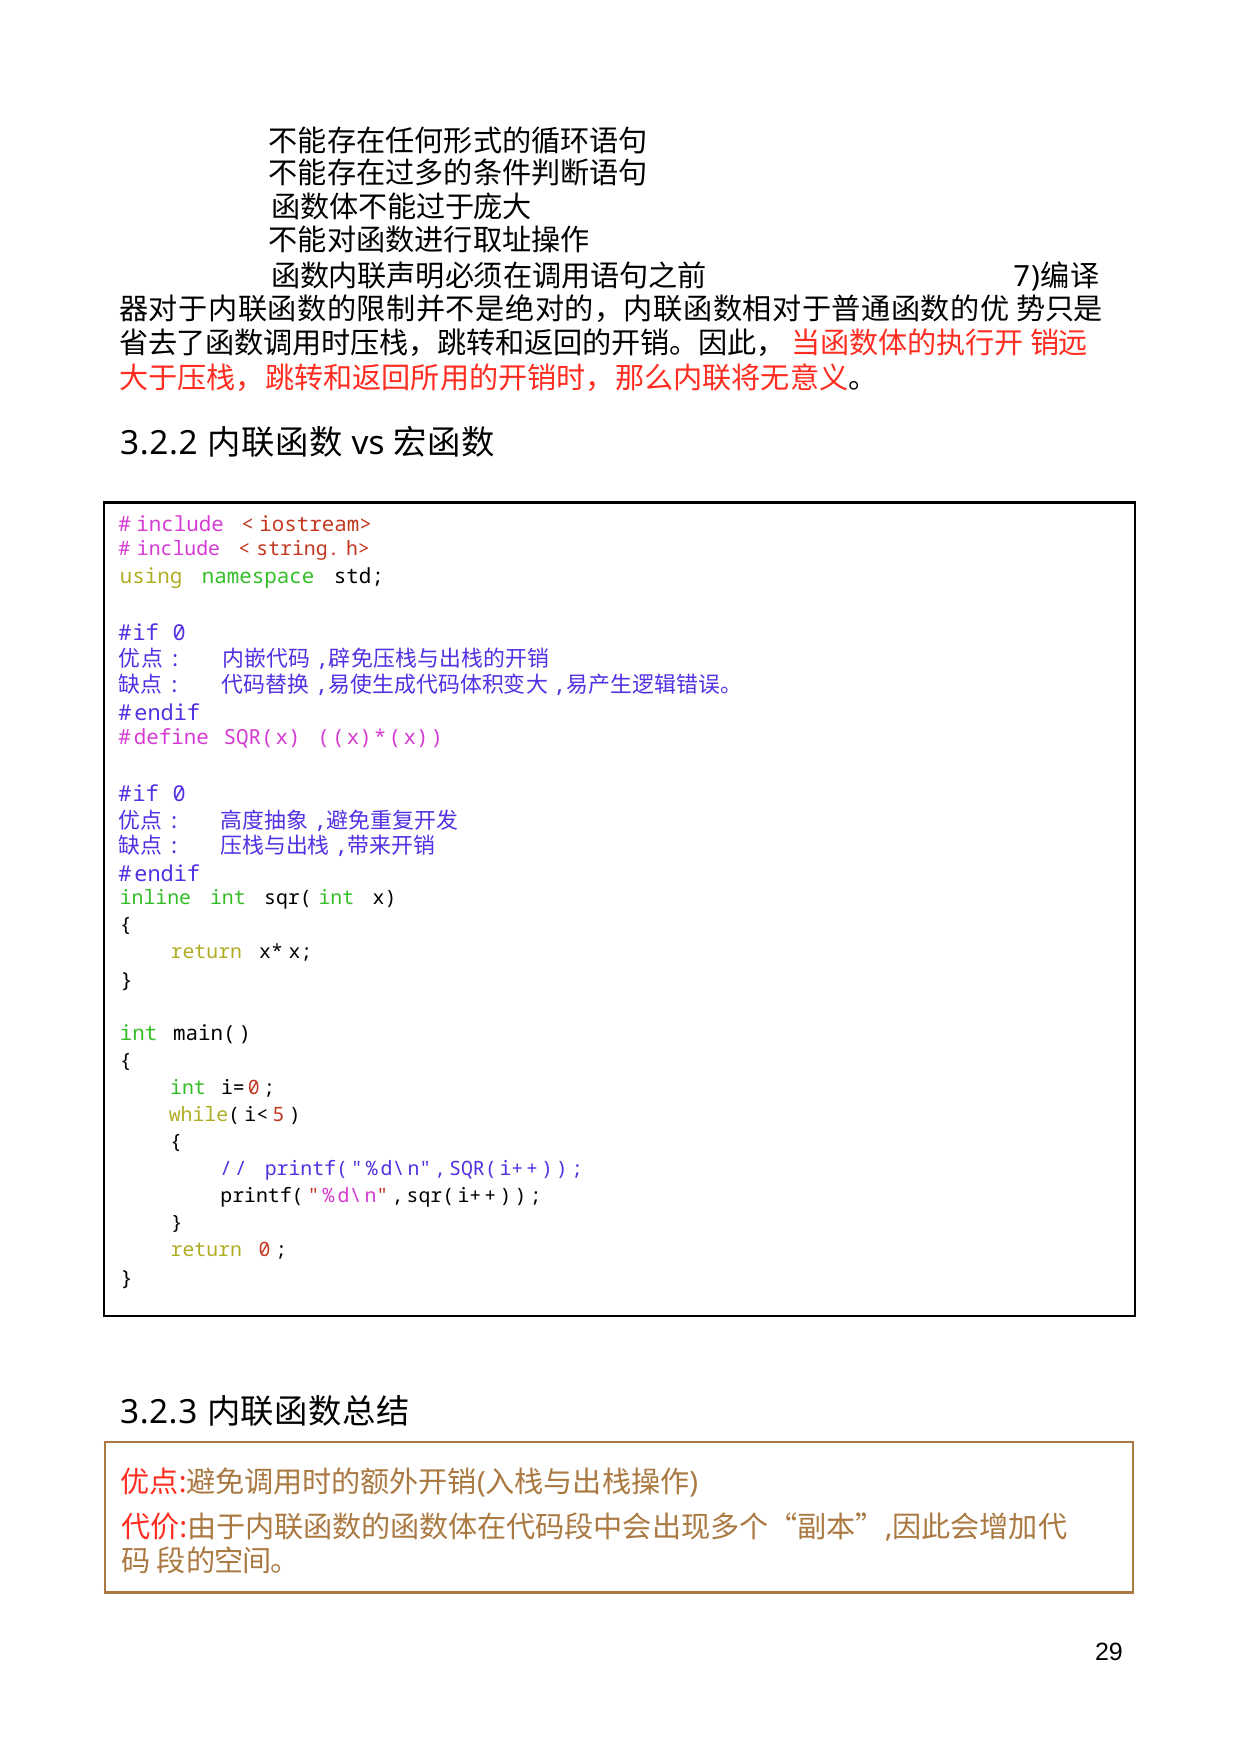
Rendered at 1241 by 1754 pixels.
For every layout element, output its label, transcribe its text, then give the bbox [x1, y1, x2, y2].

text 3.2.3 内联函数总结 [120, 1387, 1137, 1432]
text 不能存在任何形式的循环语句 [269, 125, 1137, 158]
text 3.2.2 内联函数 vs 宏函数 [120, 419, 1137, 464]
text 不能存在过多的条件判断语句 [269, 158, 1137, 190]
text 不能对函数进行取址操作 [269, 224, 1137, 257]
table_header #include <iostream> #include <string.h> using namespace std; #if 0 优点 : 内嵌代码 ,辟免压栈与出栈的开销 缺点 : 代码替换 ,易使⽣成代码体积变⼤ ,易产⽣逻辑错误。 #endif #define SQR(x) ((x)*(x)) #if 0 优点 : ⾼度抽象 ,避免重复开发 缺点 : 压栈与出栈 ,带来开销 #endif inline int sqr(int x) { return x*x; } int main() { int i=0; while(i<5) { // printf("%d\n",SQR(i++)); printf("%d\n",sqr(i++)); } return 0; } [105, 504, 1134, 1315]
table_header 优点:避免调用时的额外开销(入栈与出栈操作) 代价:由于内联函数的函数体在代码段中会出现多个“副本”,因此会增加代码 段的空间。 [106, 1443, 1132, 1591]
text 函数体不能过于庞大 [271, 191, 1137, 223]
text 函数内联声明必须在调用语句之前 7)编译器对于内联函数的限制并不是绝对的，内联函数相对于普通函数的优 势只是省去了函数调用时压栈，跳转和返回的开销。因此， 当函数体的执行开 销远大于压栈，跳转和返回所用的开销时，那么内联将无意义。 [119, 258, 1111, 397]
